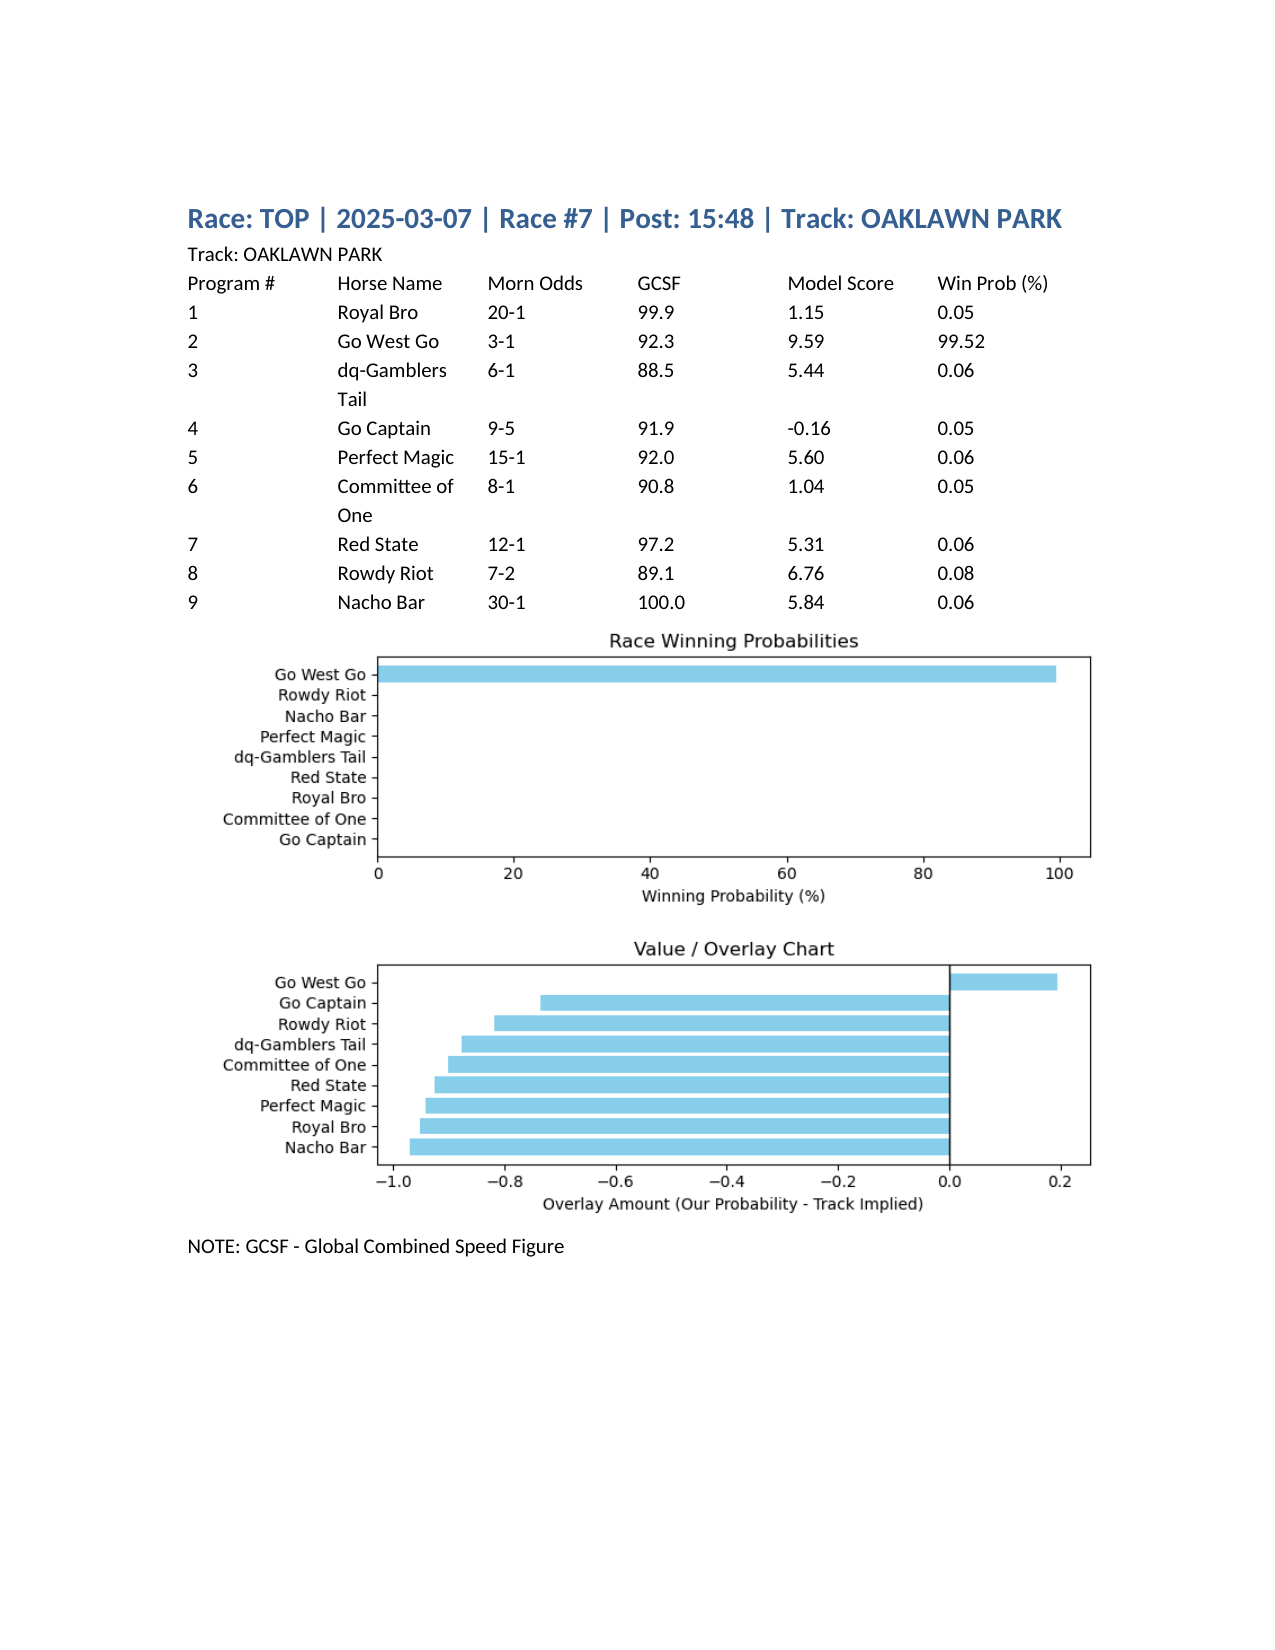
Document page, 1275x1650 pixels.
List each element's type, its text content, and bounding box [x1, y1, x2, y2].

picture [206, 618, 1107, 922]
picture [206, 925, 1107, 1230]
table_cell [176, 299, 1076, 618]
text Track: OAKLAWN PARK [187, 241, 1087, 266]
subtitle Race: TOP | 2025-03-07 | Race #7 | Post: 15:48 | Track: OAKLAWN PARK [187, 200, 1087, 236]
text NOTE: GCSF - Global Combined Speed Figure [187, 1233, 1087, 1258]
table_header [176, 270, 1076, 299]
